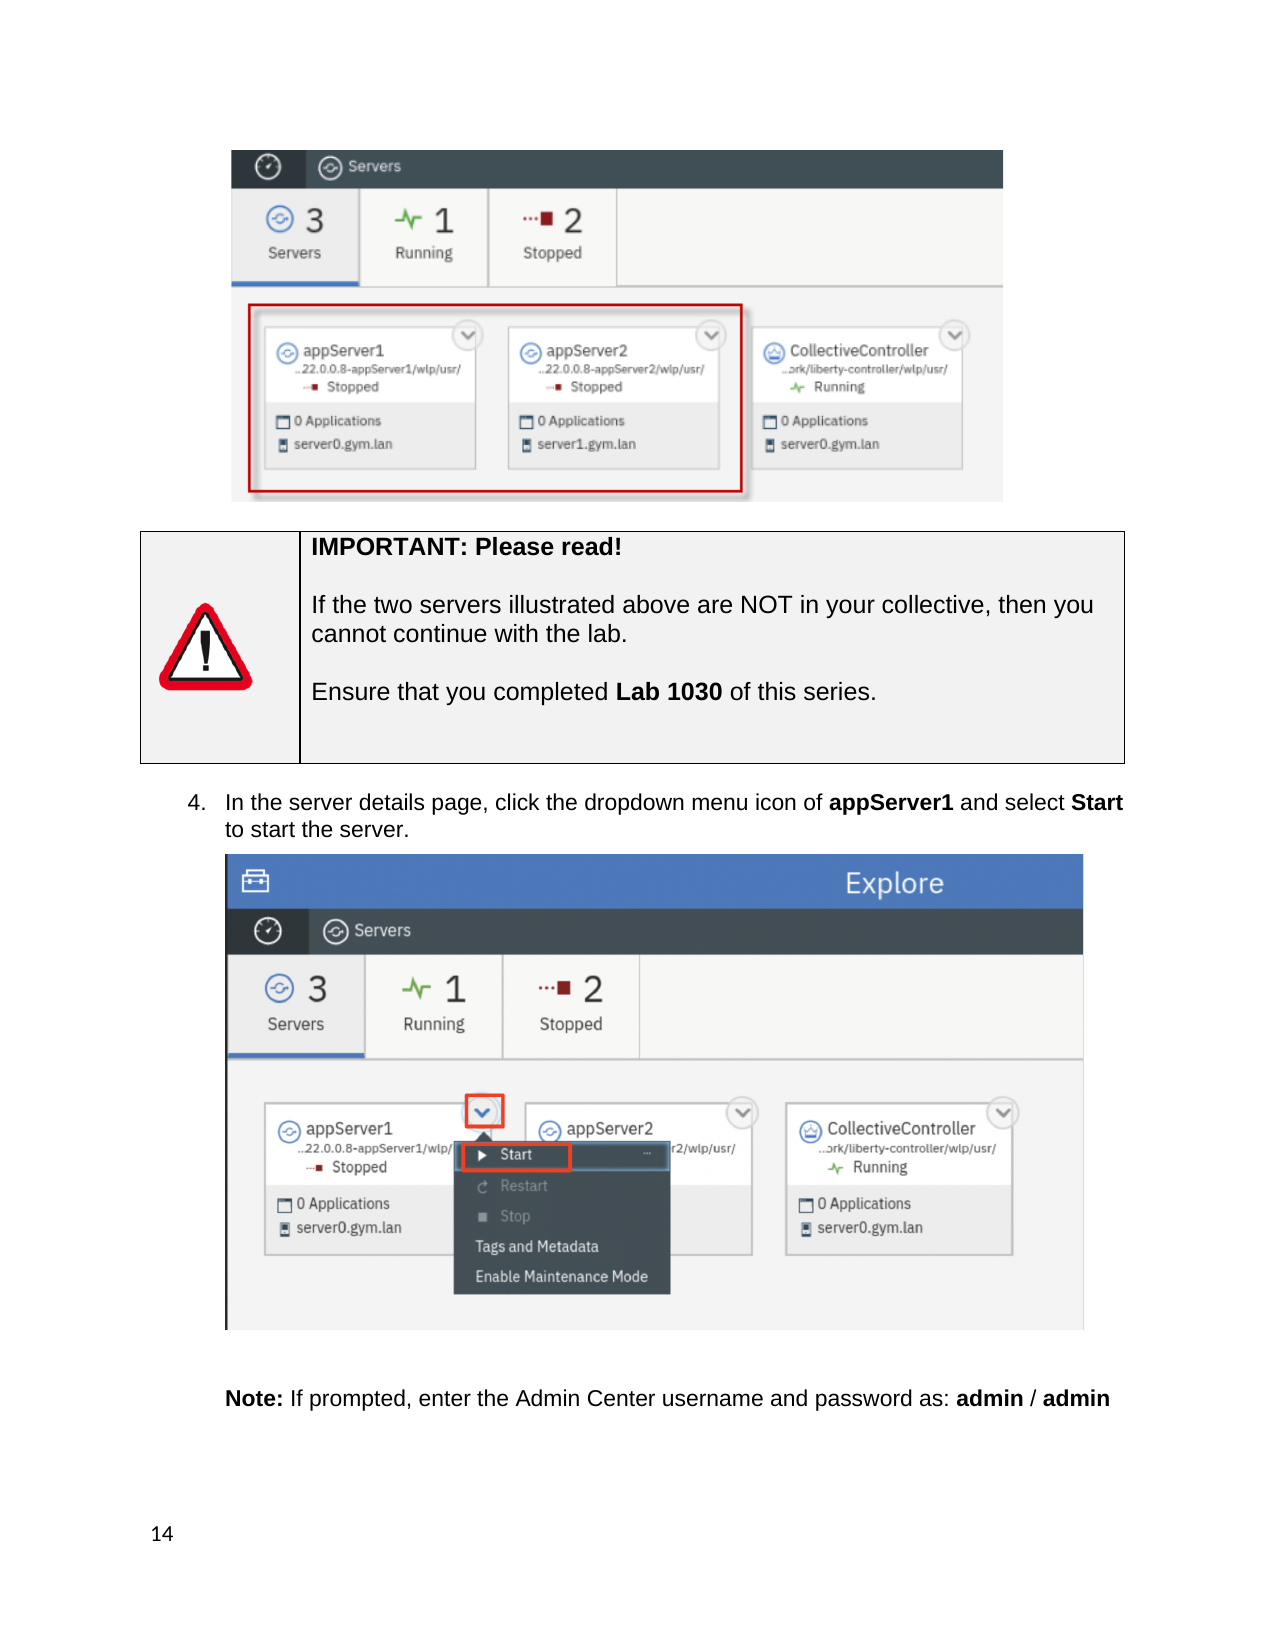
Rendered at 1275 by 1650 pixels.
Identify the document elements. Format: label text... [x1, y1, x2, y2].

picture [231, 150, 1004, 502]
picture [151, 592, 259, 703]
table_header IMPORTANT: Please read! If the two servers illustrated above are NOT in your collective, then you cannot continue with the lab. Ensure that you completed Lab 1030 of this series. [301, 532, 1124, 763]
list In the server details page, click the dropdown menu icon of appServer1 and select Start to start the server. [187, 789, 1125, 842]
text Note: If prompted, enter the Admin Center username and password as: admin / admin [225, 1385, 1125, 1411]
table_header [141, 532, 299, 763]
picture [225, 854, 1084, 1330]
